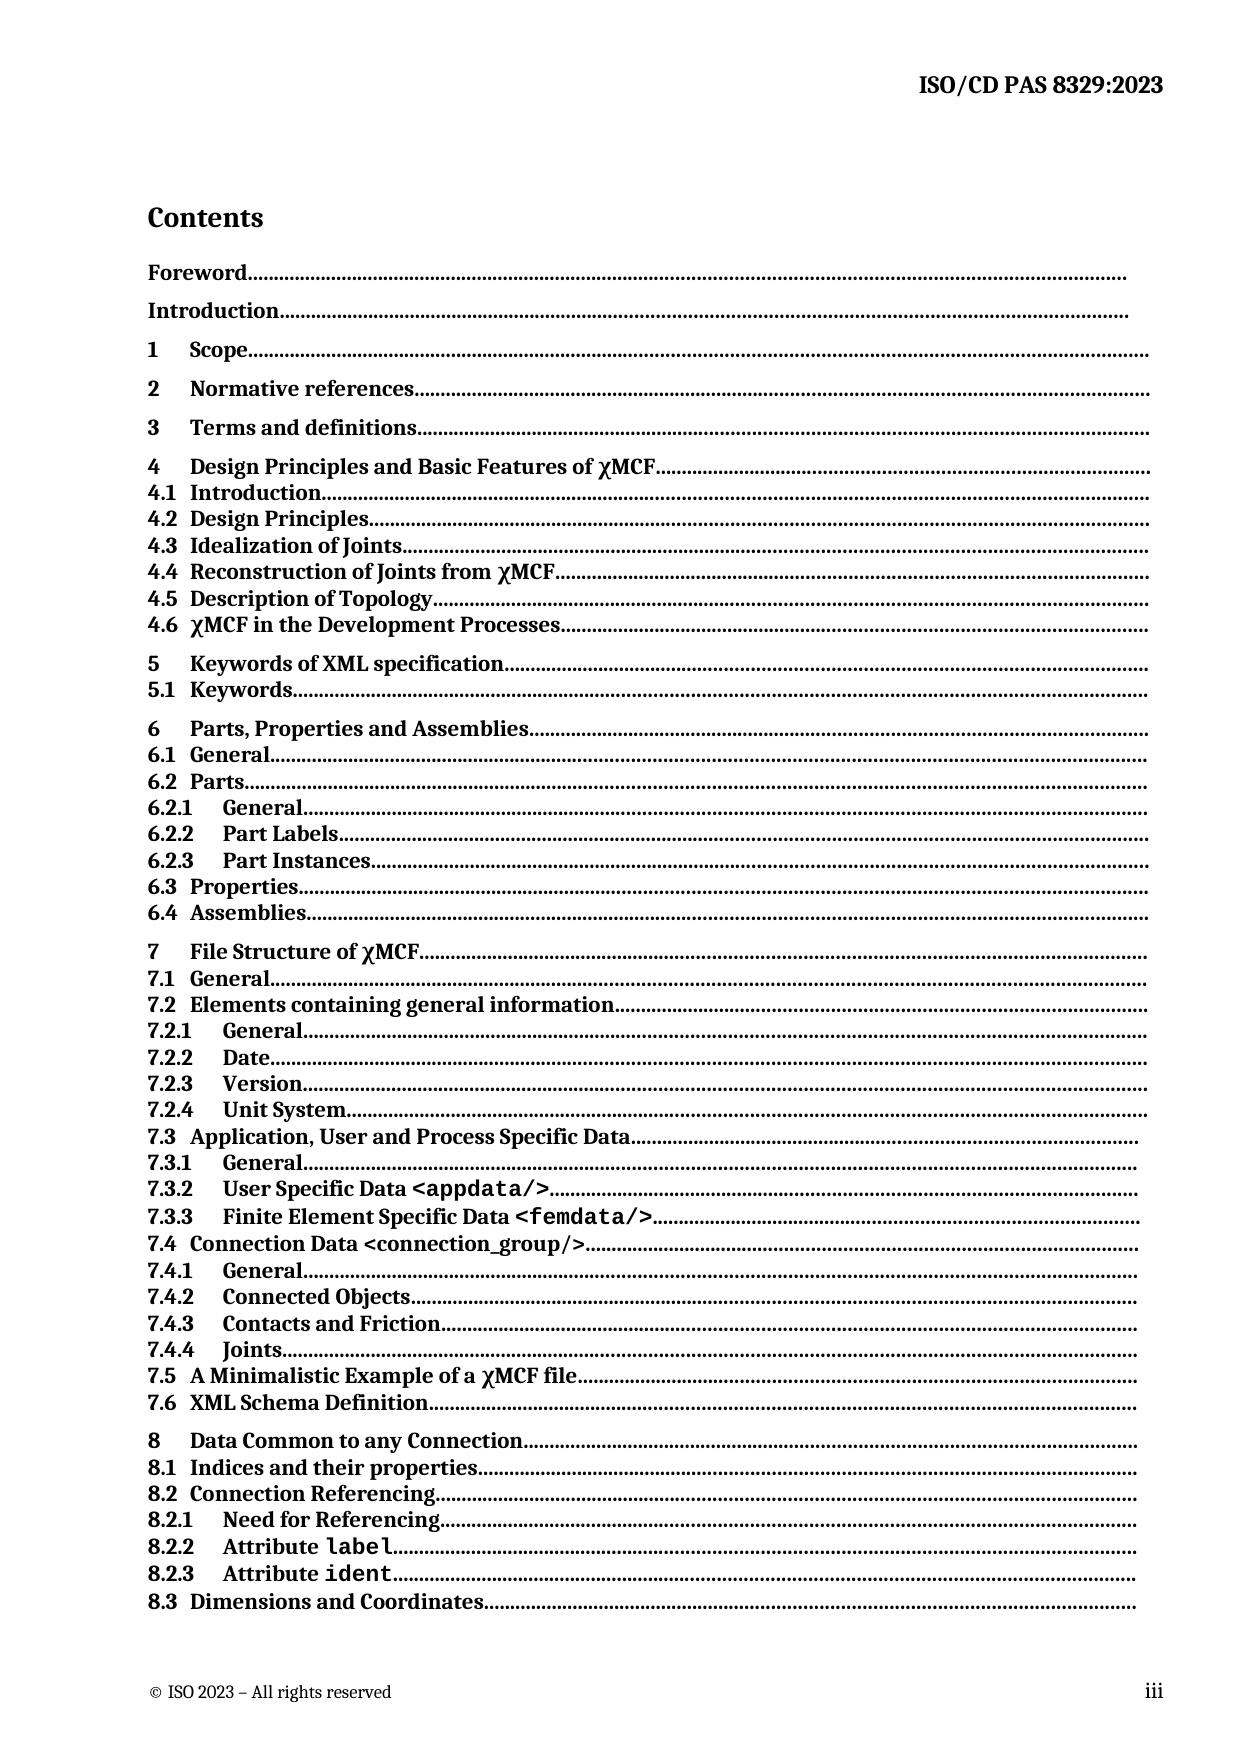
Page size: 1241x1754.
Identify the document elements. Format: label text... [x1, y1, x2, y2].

text 6.2.1 General 6 [148, 795, 1111, 821]
text 7.5 A Minimalistic Example of a χMCF file 22 [148, 1363, 1111, 1389]
text 6 Parts, Properties and Assemblies 6 [148, 716, 1111, 742]
text Contents [148, 202, 1163, 234]
text 8.2.3 Attribute ident 24 [148, 1561, 1111, 1589]
text 8.3 Dimensions and Coordinates 24 [148, 1589, 1111, 1615]
text 6.2.2 Part Labels 7 [148, 821, 1111, 847]
text 6.3 Properties 7 [148, 874, 1111, 900]
text 7.2.1 General 8 [148, 1018, 1111, 1044]
text 1 Scope 1 [148, 337, 1111, 363]
text 6.1 General 6 [148, 742, 1111, 768]
text 7.3.2 User Specific Data <appdata/> 10 [148, 1176, 1111, 1204]
text 7.4 Connection Data <connection_group/> 13 [148, 1231, 1111, 1258]
text 5.1 Keywords 5 [148, 677, 1111, 703]
text 8.2 Connection Referencing 23 [148, 1481, 1111, 1507]
text 4.6 χMCF in the Development Processes 4 [148, 612, 1111, 638]
text 7.4.2 Connected Objects 14 [148, 1284, 1111, 1310]
text 7.2.3 Version 9 [148, 1071, 1111, 1097]
text 7.3 Application, User and Process Specific Data 10 [148, 1123, 1111, 1150]
text 7 File Structure of χMCF 8 [148, 939, 1111, 965]
text 5 Keywords of XML specification 5 [148, 651, 1111, 677]
text 7.2.4 Unit System 9 [148, 1097, 1111, 1123]
text 3 Terms and definitions 1 [148, 415, 1111, 441]
text 4.2 Design Principles 1 [148, 506, 1111, 533]
text 4.5 Description of Topology 3 [148, 585, 1111, 612]
text 7.4.3 Contacts and Friction 19 [148, 1310, 1111, 1337]
text 8.2.1 Need for Referencing 23 [148, 1507, 1111, 1534]
text 4.1 Introduction 1 [148, 480, 1111, 506]
text 7.2.2 Date 9 [148, 1044, 1111, 1071]
text 8 Data Common to any Connection 23 [148, 1428, 1111, 1454]
text 7.3.1 General 10 [148, 1150, 1111, 1176]
text 2 Normative references 1 [148, 376, 1111, 402]
text 7.3.3 Finite Element Specific Data <femdata/> 11 [148, 1204, 1111, 1231]
text 7.1 General 8 [148, 965, 1111, 992]
text Introduction xiv [148, 298, 1111, 324]
text 7.2 Elements containing general information 8 [148, 992, 1111, 1018]
text 7.4.4 Joints 21 [148, 1337, 1111, 1363]
text 8.2.2 Attribute label 23 [148, 1534, 1111, 1561]
text 6.2.3 Part Instances 7 [148, 847, 1111, 874]
text 6.2 Parts 6 [148, 768, 1111, 795]
text 7.4.1 General 13 [148, 1258, 1111, 1284]
text 6.4 Assemblies 7 [148, 900, 1111, 927]
text 4.4 Reconstruction of Joints from χMCF 3 [148, 559, 1111, 585]
text Foreword xiii [148, 259, 1111, 286]
text 7.6 XML Schema Definition 23 [148, 1389, 1111, 1416]
text 4 Design Principles and Basic Features of χMCF 1 [148, 453, 1111, 480]
text 4.3 Idealization of Joints 2 [148, 533, 1111, 559]
text 8.1 Indices and their properties 23 [148, 1454, 1111, 1481]
